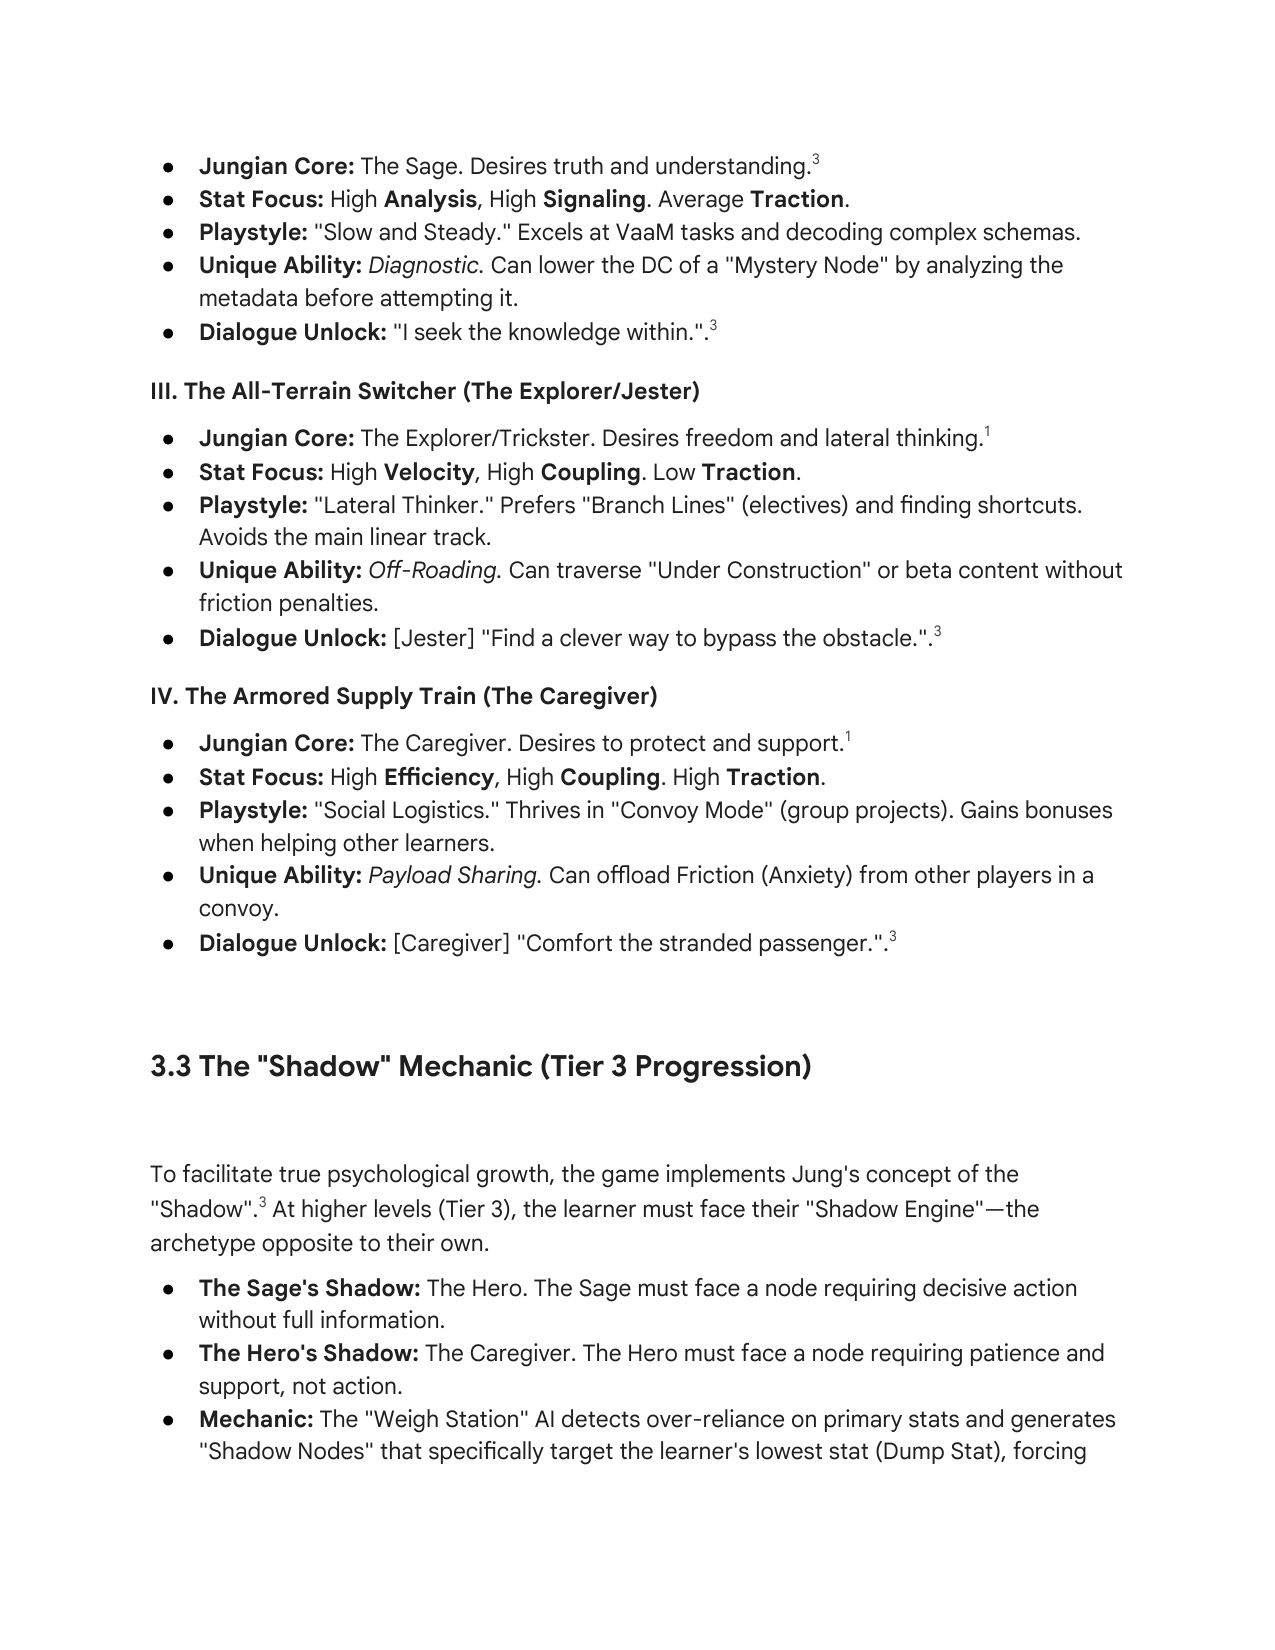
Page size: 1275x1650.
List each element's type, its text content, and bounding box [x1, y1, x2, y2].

text To facilitate true psychological growth, the game implements Jung's concept of the "Shadow".3 At higher levels (Tier 3), the learner must face their "Shadow Engine"—the archetype opposite to their own. [150, 1160, 1125, 1257]
list Playstyle: "Slow and Steady." Excels at VaaM tasks and decoding complex schemas. [161, 218, 1125, 247]
list Unique Ability: Payload Sharing. Can offload Friction (Anxiety) from other players in a convoy. [161, 862, 1125, 923]
list Stat Focus: High Analysis, High Signaling. Average Traction. [161, 186, 1125, 214]
list Stat Focus: High Efficiency, High Coupling. High Traction. [161, 763, 1125, 792]
list Stat Focus: High Velocity, High Coupling. Low Traction. [161, 458, 1125, 487]
list Jungian Core: The Caregiver. Desires to protect and support.1 [161, 728, 1125, 759]
list Jungian Core: The Sage. Desires truth and understanding.3 [161, 150, 1125, 181]
list Unique Ability: Diagnostic. Can lower the DC of a "Mystery Node" by analyzing the metadata before attempting it. [161, 251, 1125, 313]
list Playstyle: "Lateral Thinker." Prefers "Branch Lines" (electives) and finding shortcuts. Avoids the main linear track. [161, 491, 1125, 552]
text III. The All-Terrain Switcher (The Explorer/Jester) [150, 377, 1125, 406]
text IV. The Armored Supply Train (The Caregiver) [150, 682, 1125, 711]
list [161, 1405, 1125, 1466]
list Unique Ability: Off-Roading. Can traverse "Under Construction" or beta content without friction penalties. [161, 556, 1125, 618]
list Jungian Core: The Explorer/Trickster. Desires freedom and lateral thinking.1 [161, 422, 1125, 454]
list The Sage's Shadow: The Hero. The Sage must face a node requiring decisive action without full information. [161, 1274, 1125, 1335]
list Dialogue Unlock: [Caregiver] "Comfort the stranded passenger.".3 [161, 927, 1125, 958]
list Dialogue Unlock: [Jester] "Find a clever way to bypass the obstacle.".3 [161, 622, 1125, 653]
list Dialogue Unlock: "I seek the knowledge within.".3 [161, 317, 1125, 348]
list Playstyle: "Social Logistics." Thrives in "Convoy Mode" (group projects). Gains bonuses when helping other learners. [161, 796, 1125, 858]
list The Hero's Shadow: The Caregiver. The Hero must face a node requiring patience and support, not action. [161, 1339, 1125, 1401]
subtitle 3.3 The "Shadow" Mechanic (Tier 3 Progression) [150, 1048, 1125, 1085]
